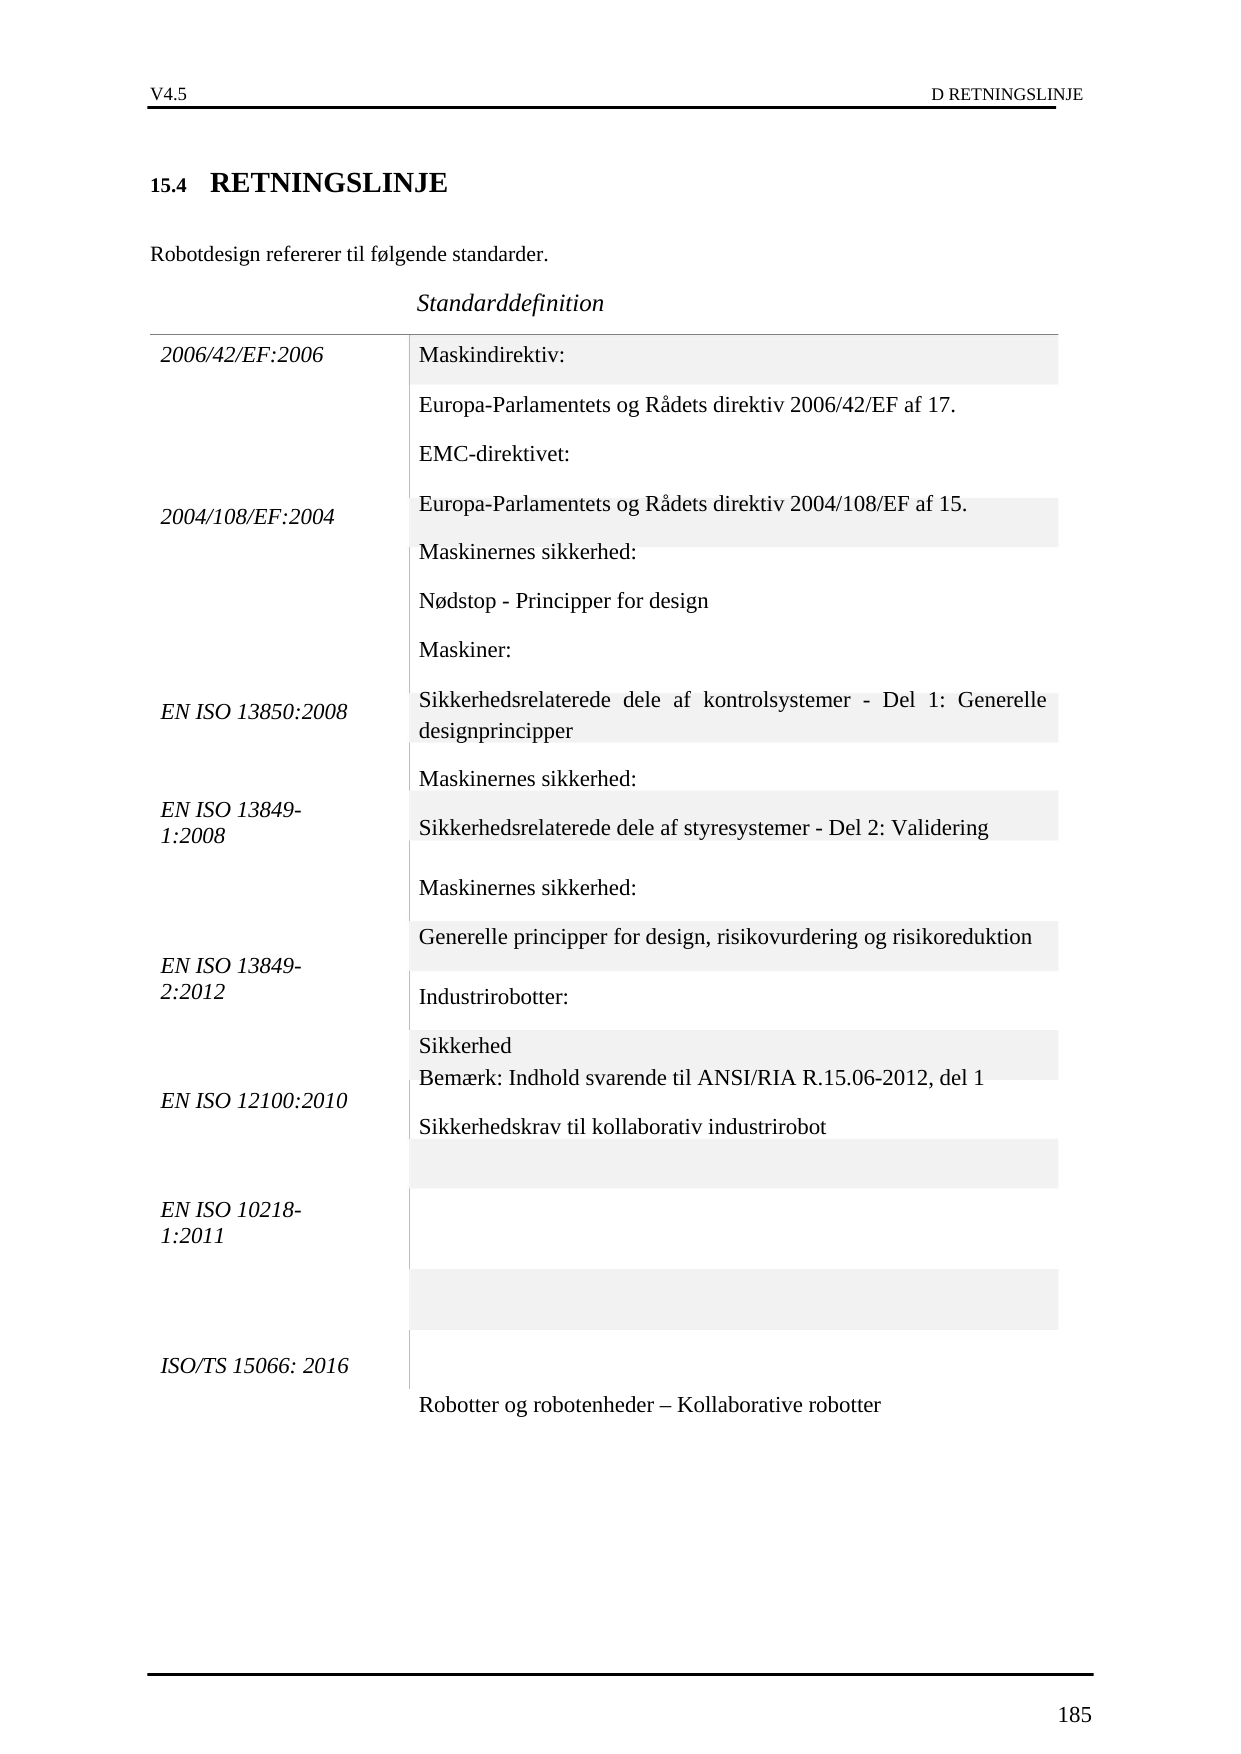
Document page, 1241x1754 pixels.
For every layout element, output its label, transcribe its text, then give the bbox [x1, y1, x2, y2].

text EN ISO 12100:2010 [160, 1087, 369, 1113]
text 2004/108/EF:2004 [160, 503, 369, 529]
text Standarddefinition [160, 288, 1092, 316]
text EN ISO 10218-1:2011 [160, 1196, 369, 1249]
text Maskinernes sikkerhed: [419, 538, 1092, 564]
text Maskiner: [419, 636, 1092, 662]
text Nødstop - Principper for design [419, 587, 1092, 613]
text ISO/TS 15066: 2016 [160, 1352, 369, 1379]
text Industrirobotter: [419, 983, 1092, 1009]
text EN ISO 13849-1:2008 [160, 796, 369, 848]
text EN ISO 13850:2008 [160, 698, 369, 724]
text Maskindirektiv: [419, 341, 1092, 367]
text Sikkerhedsrelaterede dele af kontrolsystemer - Del 1: Generelle designprincipper [419, 686, 1048, 743]
text EN ISO 13849-2:2012 [160, 952, 369, 1005]
text Europa-Parlamentets og Rådets direktiv 2006/42/EF af 17. [419, 391, 1048, 417]
text Sikkerhed [419, 1032, 1092, 1058]
text Generelle principper for design, risikovurdering og risikoreduktion [419, 923, 1092, 949]
text Europa-Parlamentets og Rådets direktiv 2004/108/EF af 15. [419, 489, 1048, 516]
text EMC-direktivet: [419, 439, 1092, 466]
text Maskinernes sikkerhed: [419, 765, 1092, 792]
text V4.5 D RETNINGSLINJE [150, 83, 1092, 104]
subtitle RETNINGSLINJE [150, 166, 1092, 199]
text Robotdesign refererer til følgende standarder. [150, 241, 1092, 266]
text Sikkerhedskrav til kollaborativ industrirobot [419, 1113, 1092, 1139]
text Sikkerhedsrelaterede dele af styresystemer - Del 2: Validering [419, 814, 1092, 840]
text Robotter og robotenheder – Kollaborative robotter [419, 1392, 1092, 1418]
picture [150, 334, 1059, 1389]
text 2006/42/EF:2006 [160, 341, 369, 367]
text Maskinernes sikkerhed: [419, 874, 1092, 900]
text Bemærk: Indhold svarende til ANSI/RIA R.15.06-2012, del 1 [419, 1064, 1092, 1091]
